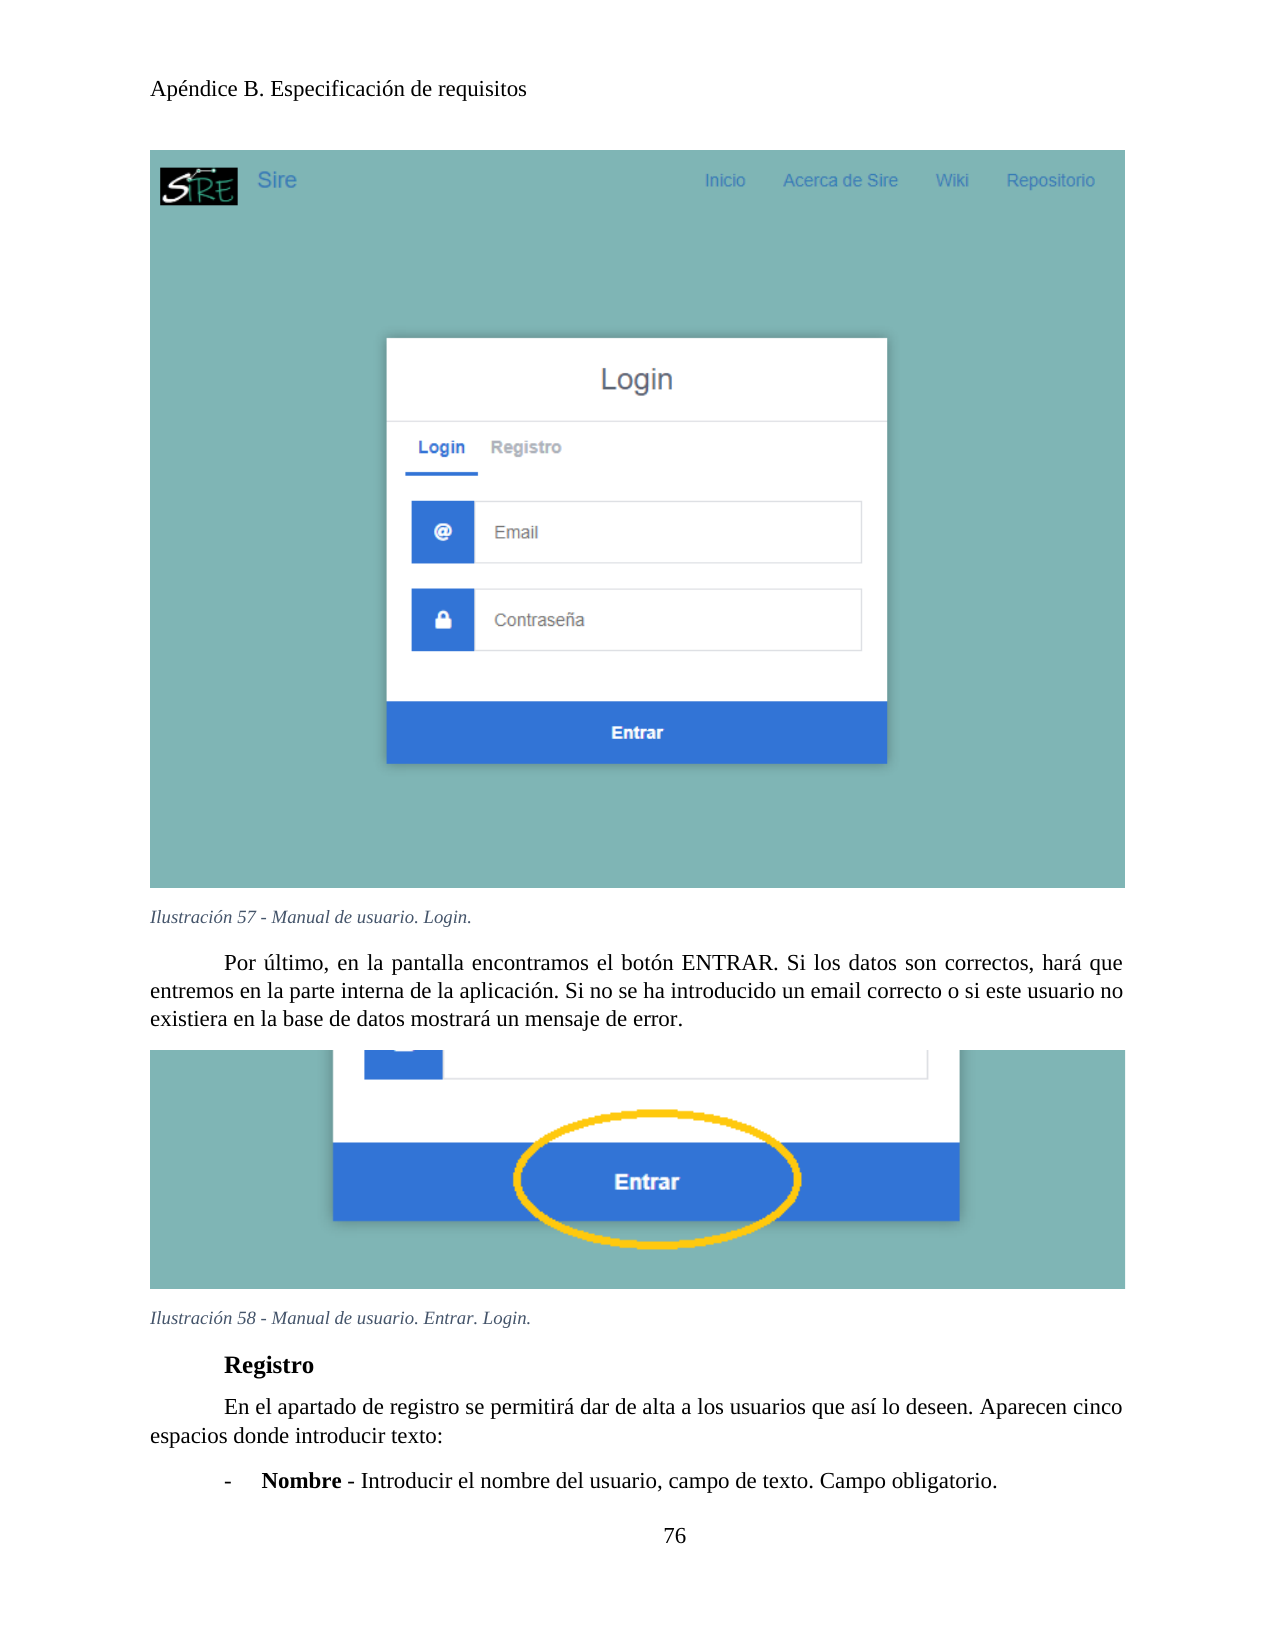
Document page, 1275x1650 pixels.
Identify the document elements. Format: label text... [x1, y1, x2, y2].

text Ilustración 57 - Manual de usuario. Login. [150, 906, 1125, 928]
picture [150, 150, 1125, 888]
list Nombre - Introducir el nombre del usuario, campo de texto. Campo obligatorio. [224, 1467, 1125, 1493]
text Ilustración 58 - Manual de usuario. Entrar. Login. [150, 1307, 1125, 1329]
text En el apartado de registro se permitirá dar de alta a los usuarios que así lo deseen. Aparecen cinco espacios donde introducir texto: [150, 1393, 1125, 1448]
subtitle Registro [150, 1350, 1125, 1378]
text Por último, en la pantalla encontramos el botón ENTRAR. Si los datos son correctos, hará que entremos en la parte interna de la aplicación. Si no se ha introducido un email correcto o si este usuario no existiera en la base de datos mostrará un mensaje de error. [150, 949, 1125, 1032]
picture [150, 1050, 1125, 1289]
